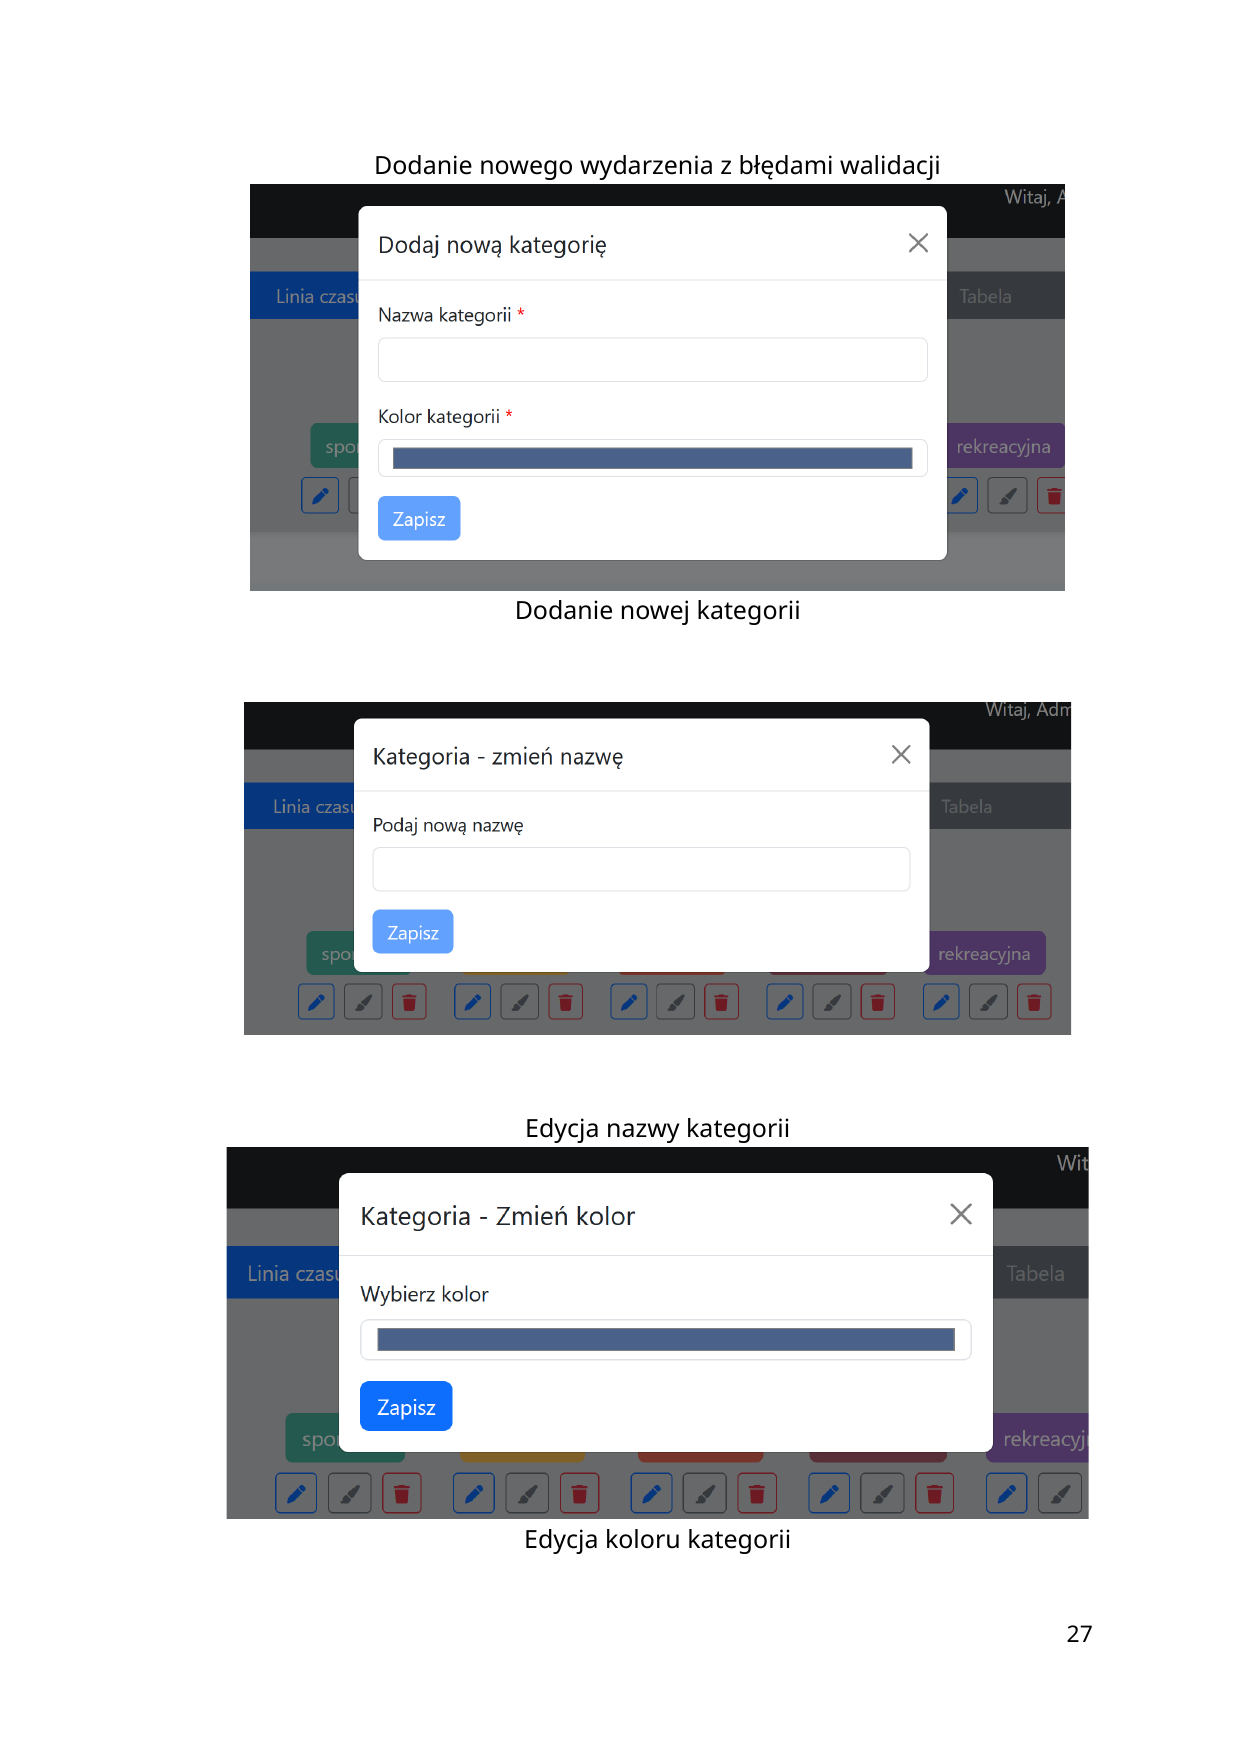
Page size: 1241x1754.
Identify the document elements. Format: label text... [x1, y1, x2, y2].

list Dodanie nowego wydarzenia z błędami walidacji [223, 148, 1093, 182]
picture [244, 702, 1072, 1035]
picture [250, 184, 1065, 591]
picture [226, 1147, 1089, 1519]
list Edycja nazwy kategorii [223, 1111, 1093, 1145]
list Dodanie nowej kategorii [223, 593, 1093, 627]
list Edycja koloru kategorii [223, 1521, 1093, 1555]
